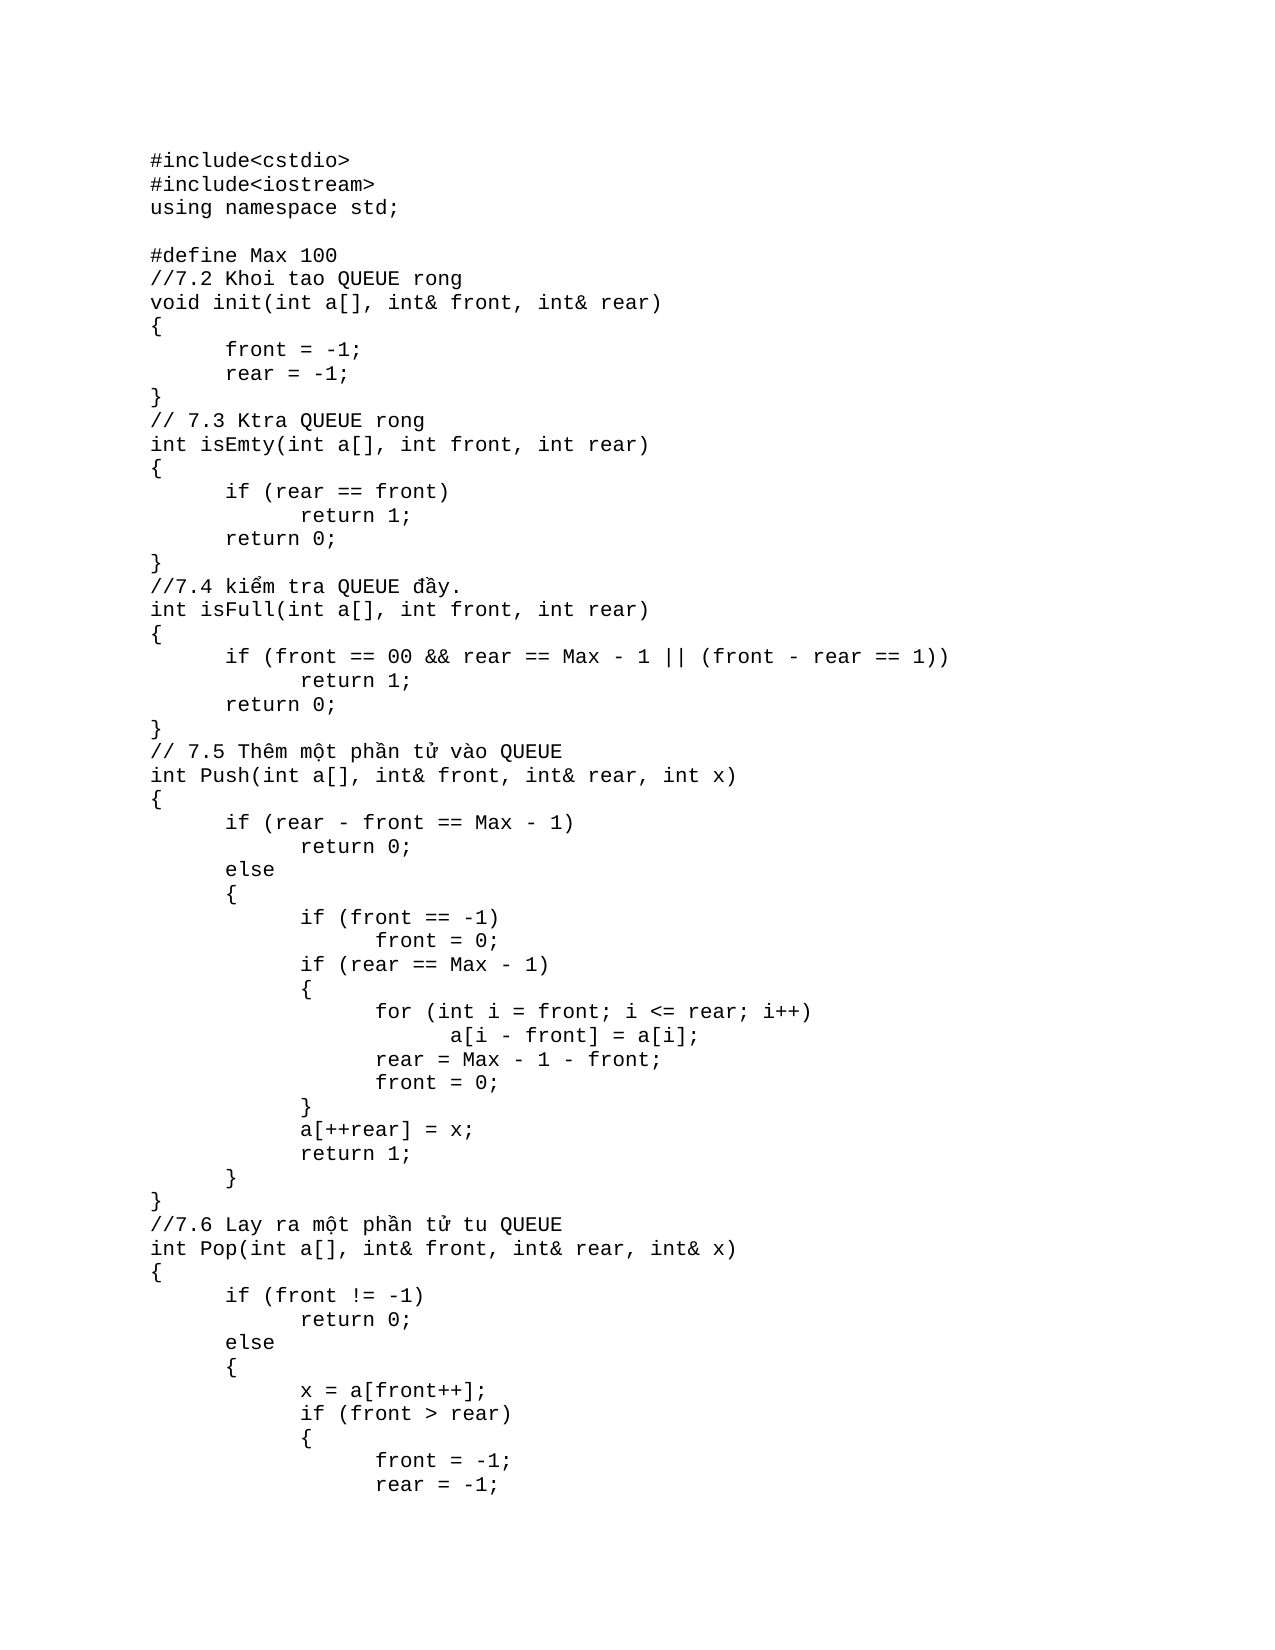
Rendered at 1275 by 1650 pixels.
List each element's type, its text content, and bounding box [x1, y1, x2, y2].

text rear = -1; [150, 1474, 1125, 1498]
text { [150, 788, 1125, 812]
text } [150, 1167, 1125, 1190]
text int isEmty(int a[], int front, int rear) [150, 434, 1125, 457]
text front = 0; [150, 930, 1125, 954]
text if (front == 00 && rear == Max - 1 || (front - rear == 1)) [150, 647, 1125, 670]
text return 0; [150, 1309, 1125, 1332]
text } [150, 1096, 1125, 1119]
text rear = Max - 1 - front; [150, 1048, 1125, 1072]
text { [150, 1356, 1125, 1379]
text { [150, 978, 1125, 1001]
text return 0; [150, 694, 1125, 717]
text void init(int a[], int& front, int& rear) [150, 292, 1125, 316]
text if (front > rear) [150, 1403, 1125, 1427]
text { [150, 623, 1125, 647]
text { [150, 1261, 1125, 1285]
text return 0; [150, 528, 1125, 552]
text using namespace std; [150, 197, 1125, 221]
text { [150, 457, 1125, 481]
text { [150, 883, 1125, 907]
text if (rear == Max - 1) [150, 954, 1125, 978]
text int Pop(int a[], int& front, int& rear, int& x) [150, 1238, 1125, 1261]
text // 7.5 Thêm một phần tử vào QUEUE [150, 741, 1125, 765]
text //7.2 Khoi tao QUEUE rong [150, 268, 1125, 292]
text else [150, 1332, 1125, 1356]
text if (front == -1) [150, 907, 1125, 930]
text return 1; [150, 505, 1125, 528]
text rear = -1; [150, 363, 1125, 386]
text #include<iostream> [150, 174, 1125, 197]
text //7.6 Lay ra một phần tử tu QUEUE [150, 1214, 1125, 1238]
text x = a[front++]; [150, 1379, 1125, 1403]
text if (rear == front) [150, 481, 1125, 505]
text { [150, 1427, 1125, 1451]
text #include<cstdio> [150, 150, 1125, 174]
text int Push(int a[], int& front, int& rear, int x) [150, 765, 1125, 788]
text if (front != -1) [150, 1285, 1125, 1309]
text return 1; [150, 670, 1125, 694]
text for (int i = front; i <= rear; i++) [150, 1001, 1125, 1025]
text if (rear - front == Max - 1) [150, 812, 1125, 836]
text front = -1; [150, 1451, 1125, 1474]
text // 7.3 Ktra QUEUE rong [150, 410, 1125, 434]
text a[++rear] = x; [150, 1119, 1125, 1143]
text front = 0; [150, 1072, 1125, 1096]
text int isFull(int a[], int front, int rear) [150, 599, 1125, 623]
text } [150, 1190, 1125, 1214]
text else [150, 859, 1125, 883]
text front = -1; [150, 339, 1125, 363]
text { [150, 316, 1125, 339]
text return 0; [150, 836, 1125, 859]
text } [150, 552, 1125, 576]
text #define Max 100 [150, 244, 1125, 268]
text a[i - front] = a[i]; [150, 1025, 1125, 1048]
text } [150, 386, 1125, 410]
text return 1; [150, 1143, 1125, 1167]
text //7.4 kiểm tra QUEUE đầy. [150, 576, 1125, 599]
text } [150, 717, 1125, 741]
